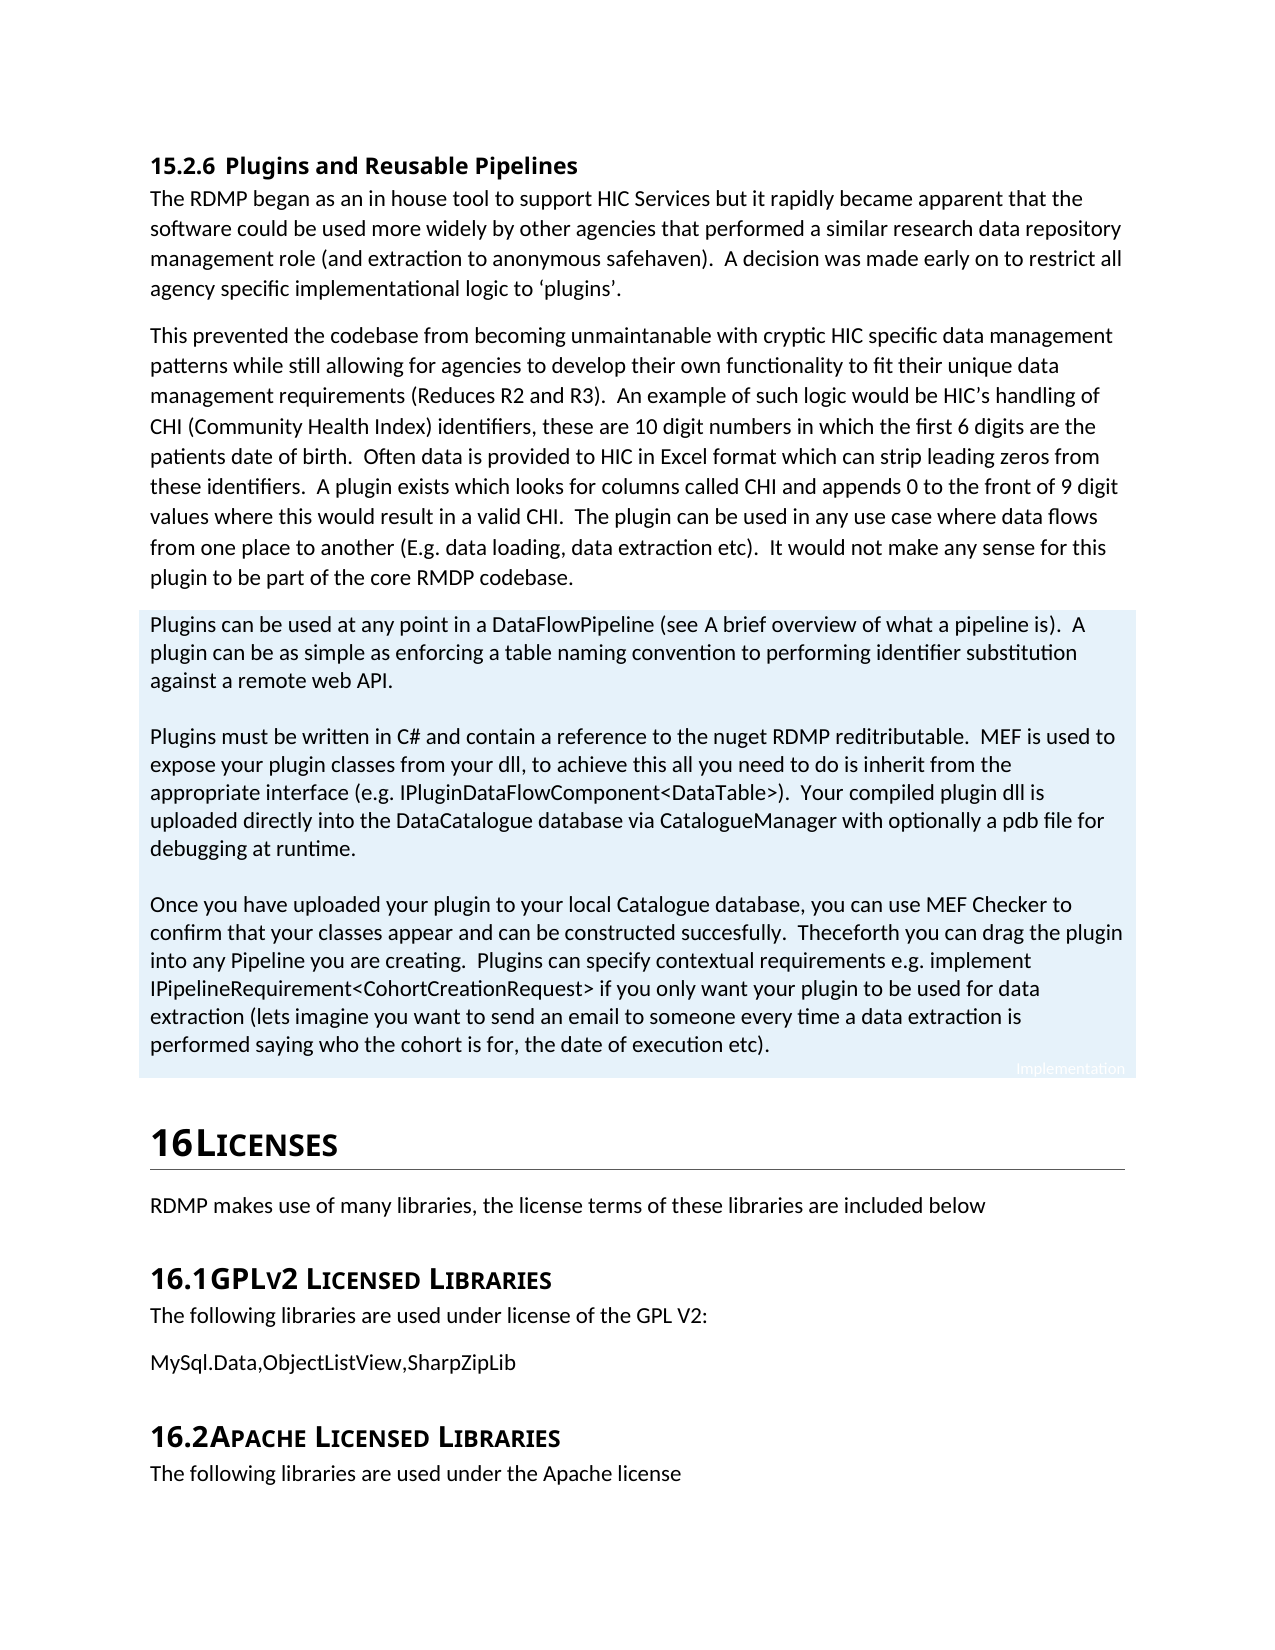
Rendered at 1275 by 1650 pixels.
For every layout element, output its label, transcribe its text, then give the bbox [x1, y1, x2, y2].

text This prevented the codebase from becoming unmaintanable with cryptic HIC specific data management patterns while still allowing for agencies to develop their own functionality to fit their unique data management requirements (Reduces R2 and R3). An example of such logic would be HIC’s handling of CHI (Community Health Index) identifiers, these are 10 digit numbers in which the first 6 digits are the patients date of birth. Often data is provided to HIC in Excel format which can strip leading zeros from these identifiers. A plugin exists which looks for columns called CHI and appends 0 to the front of 9 digit values where this would result in a valid CHI. The plugin can be used in any use case where data flows from one place to another (E.g. data loading, data extraction etc). It would not make any sense for this plugin to be part of the core RMDP codebase. [150, 321, 1125, 591]
text The following libraries are used under the Apache license [150, 1459, 1125, 1487]
text RDMP makes use of many libraries, the license terms of these libraries are included below [150, 1191, 1125, 1219]
subtitle GPLv2 Licensed Libraries [150, 1258, 1125, 1298]
table_header Plugins can be used at any point in a DataFlowPipeline (see A brief overview of what a pipeline is). A plugin can be as simple as enforcing a table naming convention to performing identifier substitution against a remote web API. Plugins must be written in C# and contain a reference to the nuget RDMP reditributable. MEF is used to expose your plugin classes from your dll, to achieve this all you need to do is inherit from the appropriate interface (e.g. IPluginDataFlowComponent<DataTable>). Your compiled plugin dll is uploaded directly into the DataCatalogue database via CatalogueManager with optionally a pdb file for debugging at runtime. Once you have uploaded your plugin to your local Catalogue database, you can use MEF Checker to confirm that your classes appear and can be constructed succesfully. Theceforth you can drag the plugin into any Pipeline you are creating. Plugins can specify contextual requirements e.g. implement IPipelineRequirement<CohortCreationRequest> if you only want your plugin to be used for data extraction (lets imagine you want to send an email to someone every time a data extraction is performed saying who the cohort is for, the date of execution etc). Implementation [139, 610, 1136, 1078]
subtitle Apache Licensed Libraries [150, 1416, 1125, 1456]
text The following libraries are used under license of the GPL V2: [150, 1301, 1125, 1329]
text The RDMP began as an in house tool to support HIC Services but it rapidly became apparent that the software could be used more widely by other agencies that performed a similar research data repository management role (and extraction to anonymous safehaven). A decision was made early on to restrict all agency specific implementational logic to ‘plugins’. [150, 184, 1125, 302]
subtitle Licenses [150, 1116, 1125, 1169]
text MySql.Data,ObjectListView,SharpZipLib [150, 1348, 1125, 1376]
subtitle Plugins and Reusable Pipelines [150, 150, 1125, 181]
